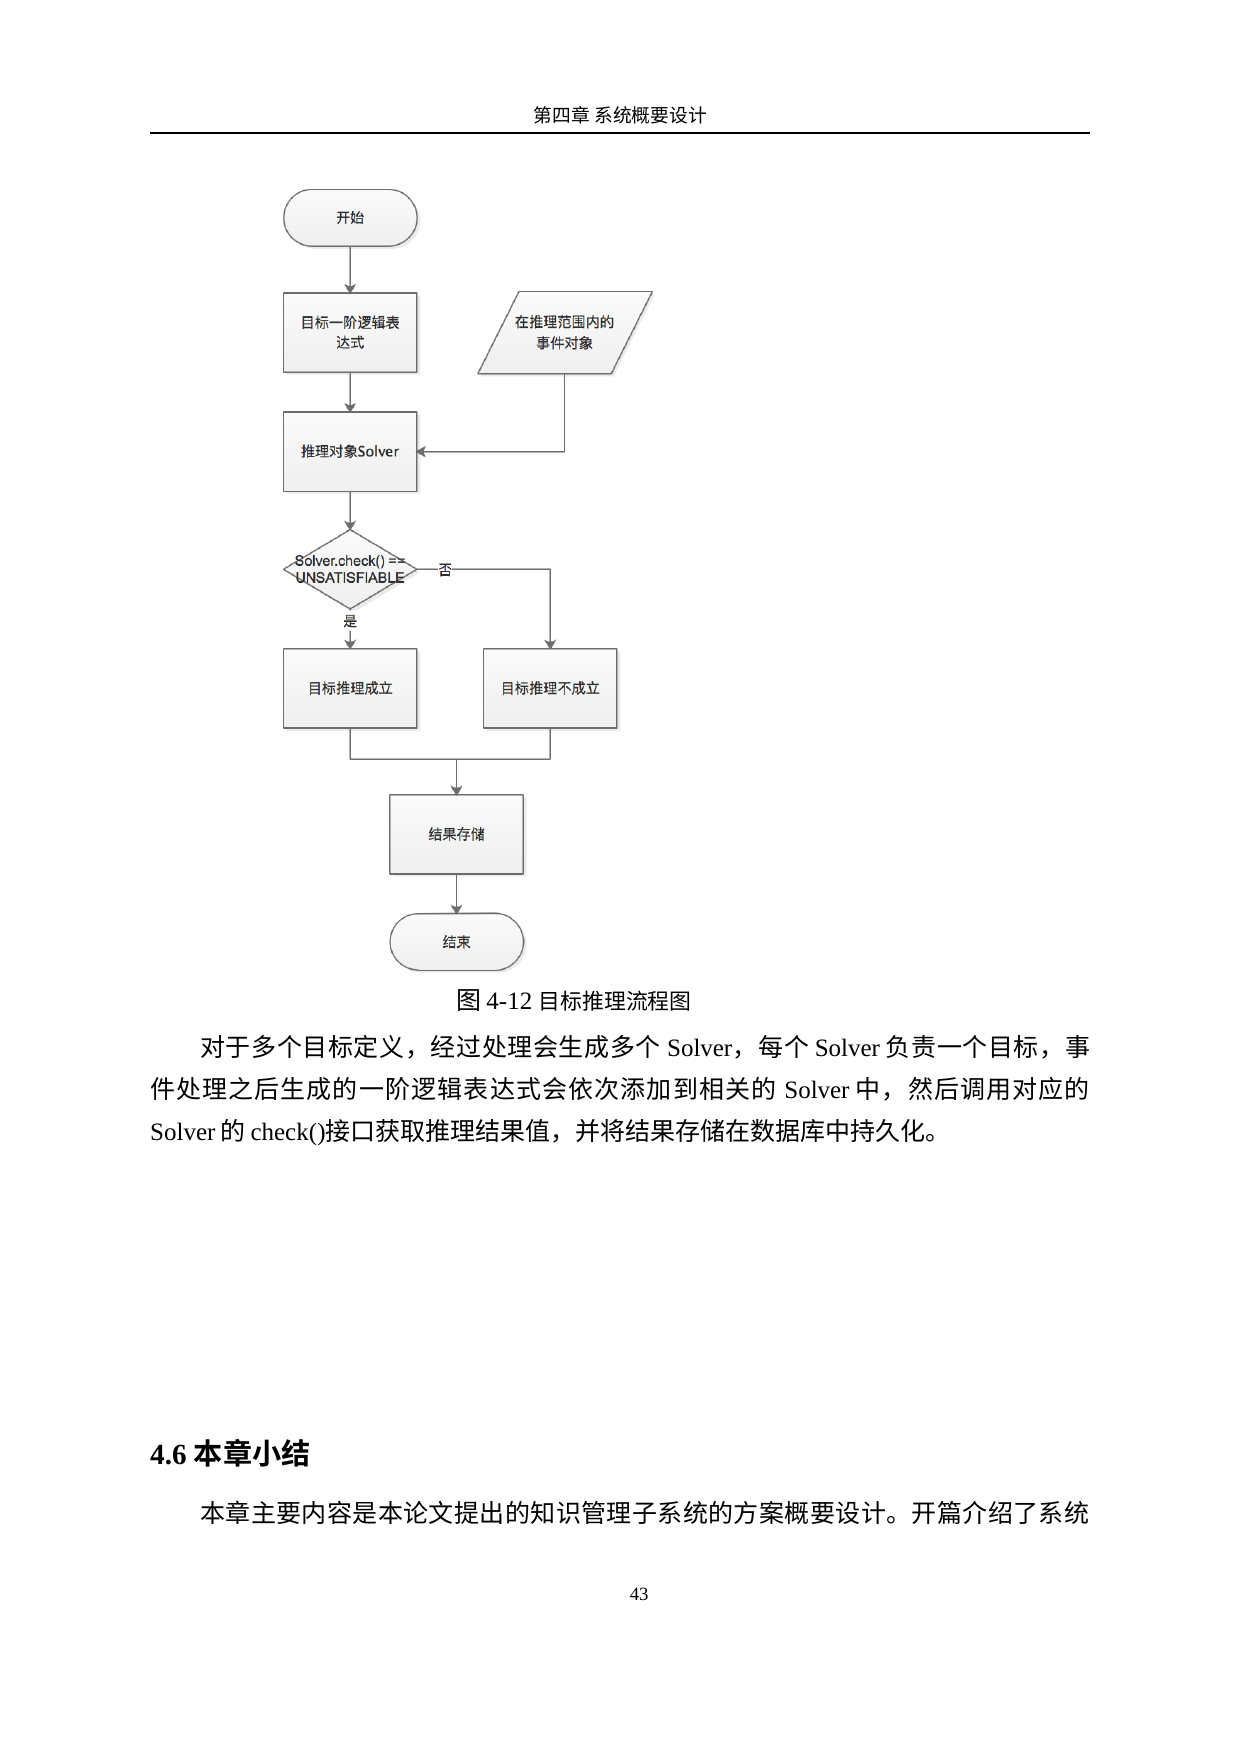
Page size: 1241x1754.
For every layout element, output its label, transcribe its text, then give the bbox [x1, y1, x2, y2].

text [150, 1489, 1090, 1531]
text 对于多个目标定义，经过处理会生成多个Solver，每个Solver负责一个目标，事件处理之后生成的一阶逻辑表达式会依次添加到相关的Solver中，然后调用对应的Solver的check()接口获取推理结果值，并将结果存储在数据库中持久化。 [150, 1023, 1090, 1148]
subtitle 4.6 本章小结 [150, 1431, 1090, 1473]
text 图4-12 目标推理流程图 [150, 980, 1090, 1016]
picture [281, 187, 657, 975]
